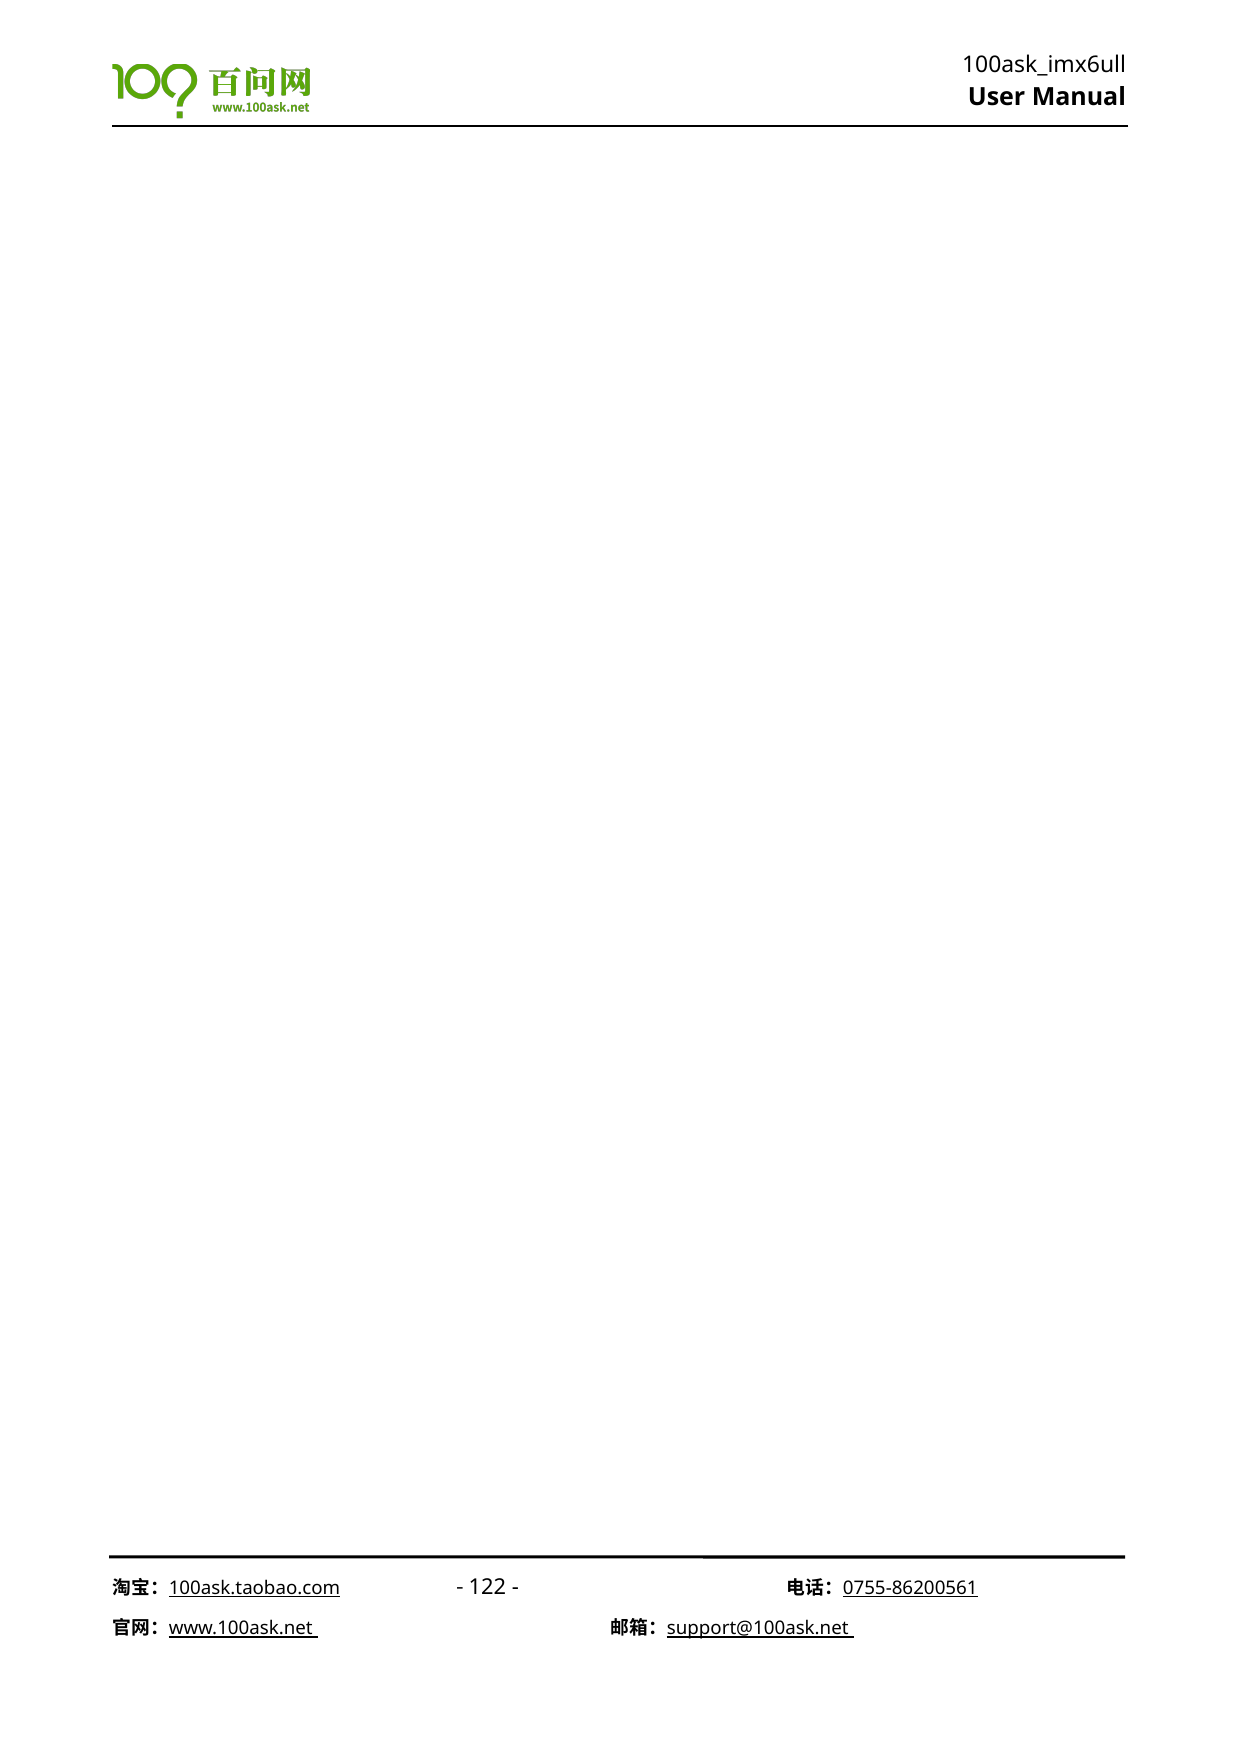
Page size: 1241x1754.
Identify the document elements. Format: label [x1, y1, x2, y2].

picture [112, 64, 310, 124]
